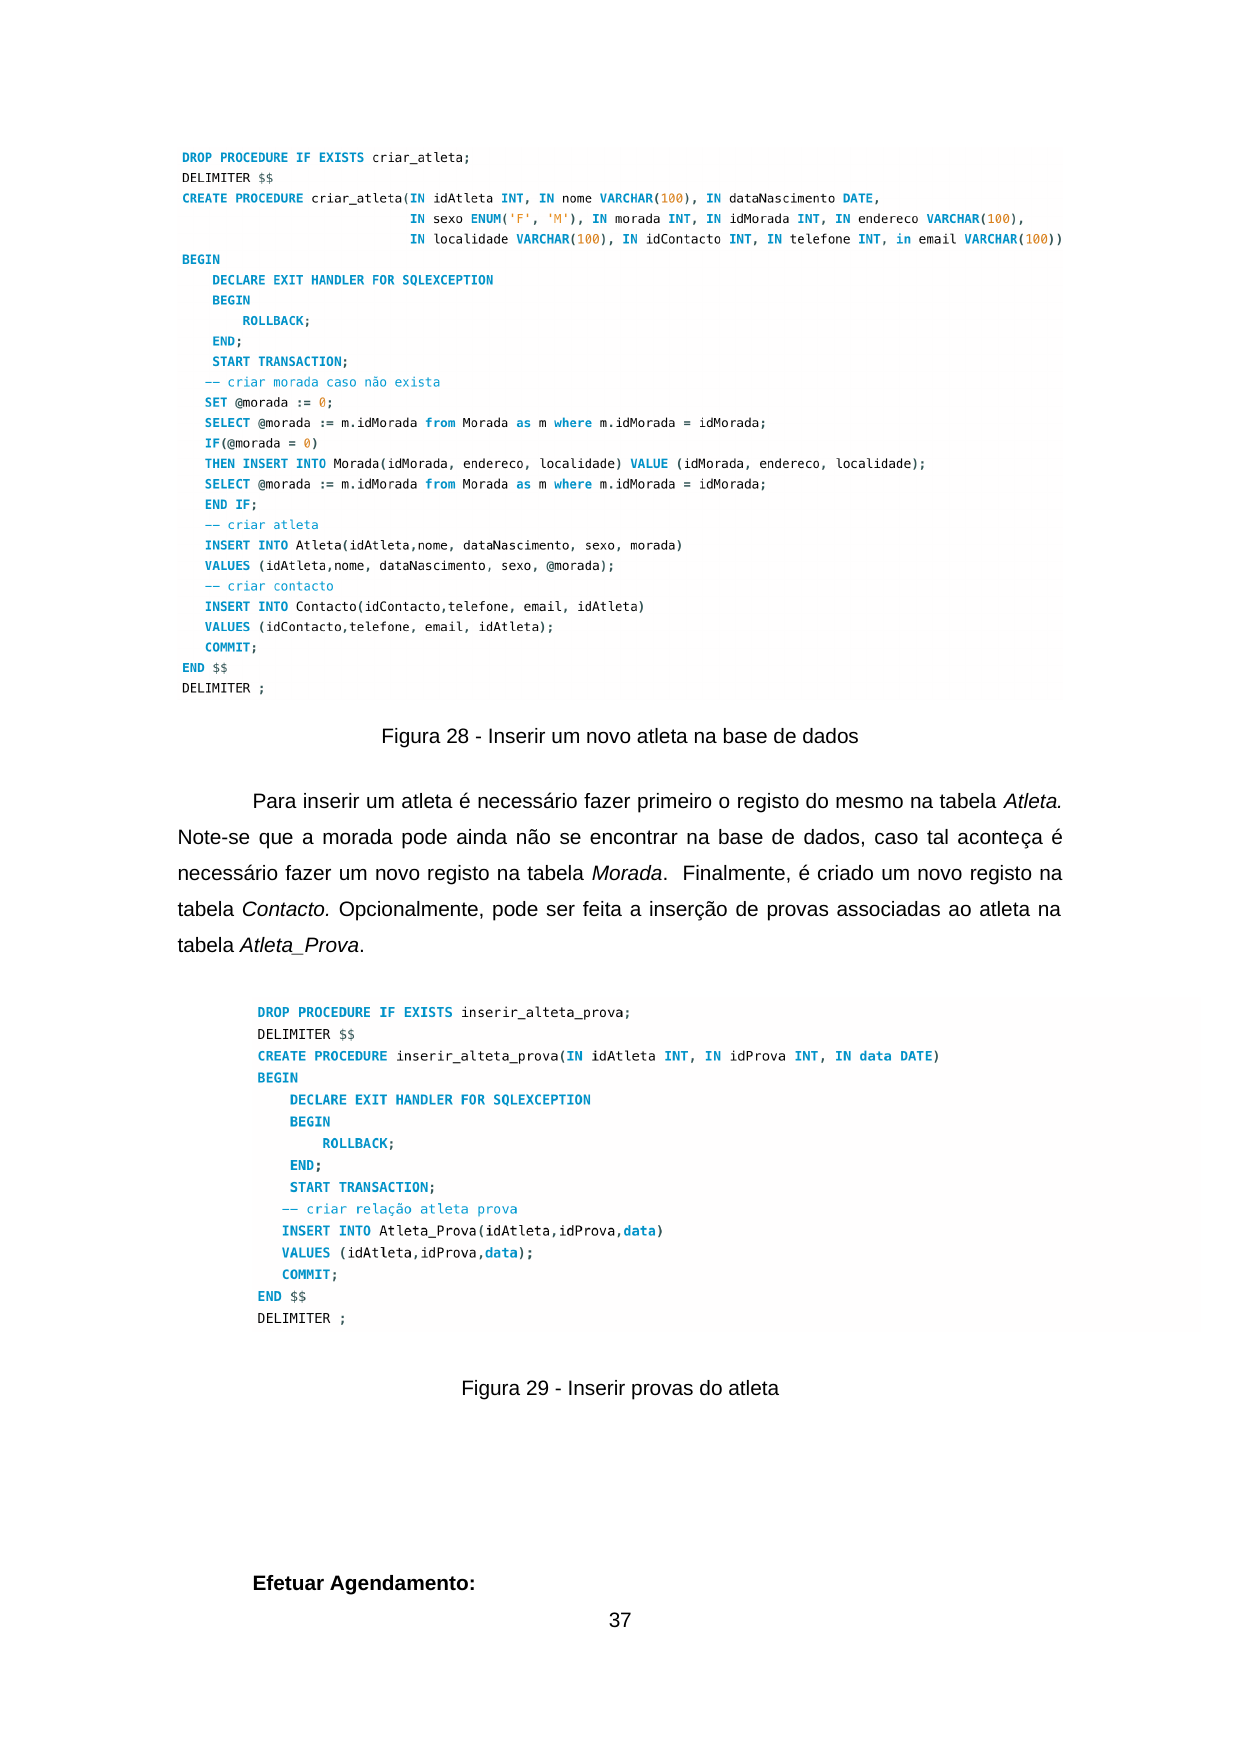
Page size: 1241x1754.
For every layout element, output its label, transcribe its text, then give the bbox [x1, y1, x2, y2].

picture [177, 147, 1063, 700]
text Para inserir um atleta é necessário fazer primeiro o registo do mesmo na tabela Atleta. Note-se que a morada pode ainda não se encontrar na base de dados, caso tal aconteça é necessário fazer um novo registo na tabela Morada. Finalmente, é criado um novo registo na tabela Contacto. Opcionalmente, pode ser feita a inserção de provas associadas ao atleta na tabela Atleta_Prova. [177, 789, 1063, 956]
picture [252, 997, 1202, 1332]
text Figura 29 - Inserir provas do atleta [177, 1375, 1063, 1399]
text Efetuar Agendamento: [177, 1571, 1063, 1595]
text Figura 28 - Inserir um novo atleta na base de dados [177, 724, 1063, 748]
